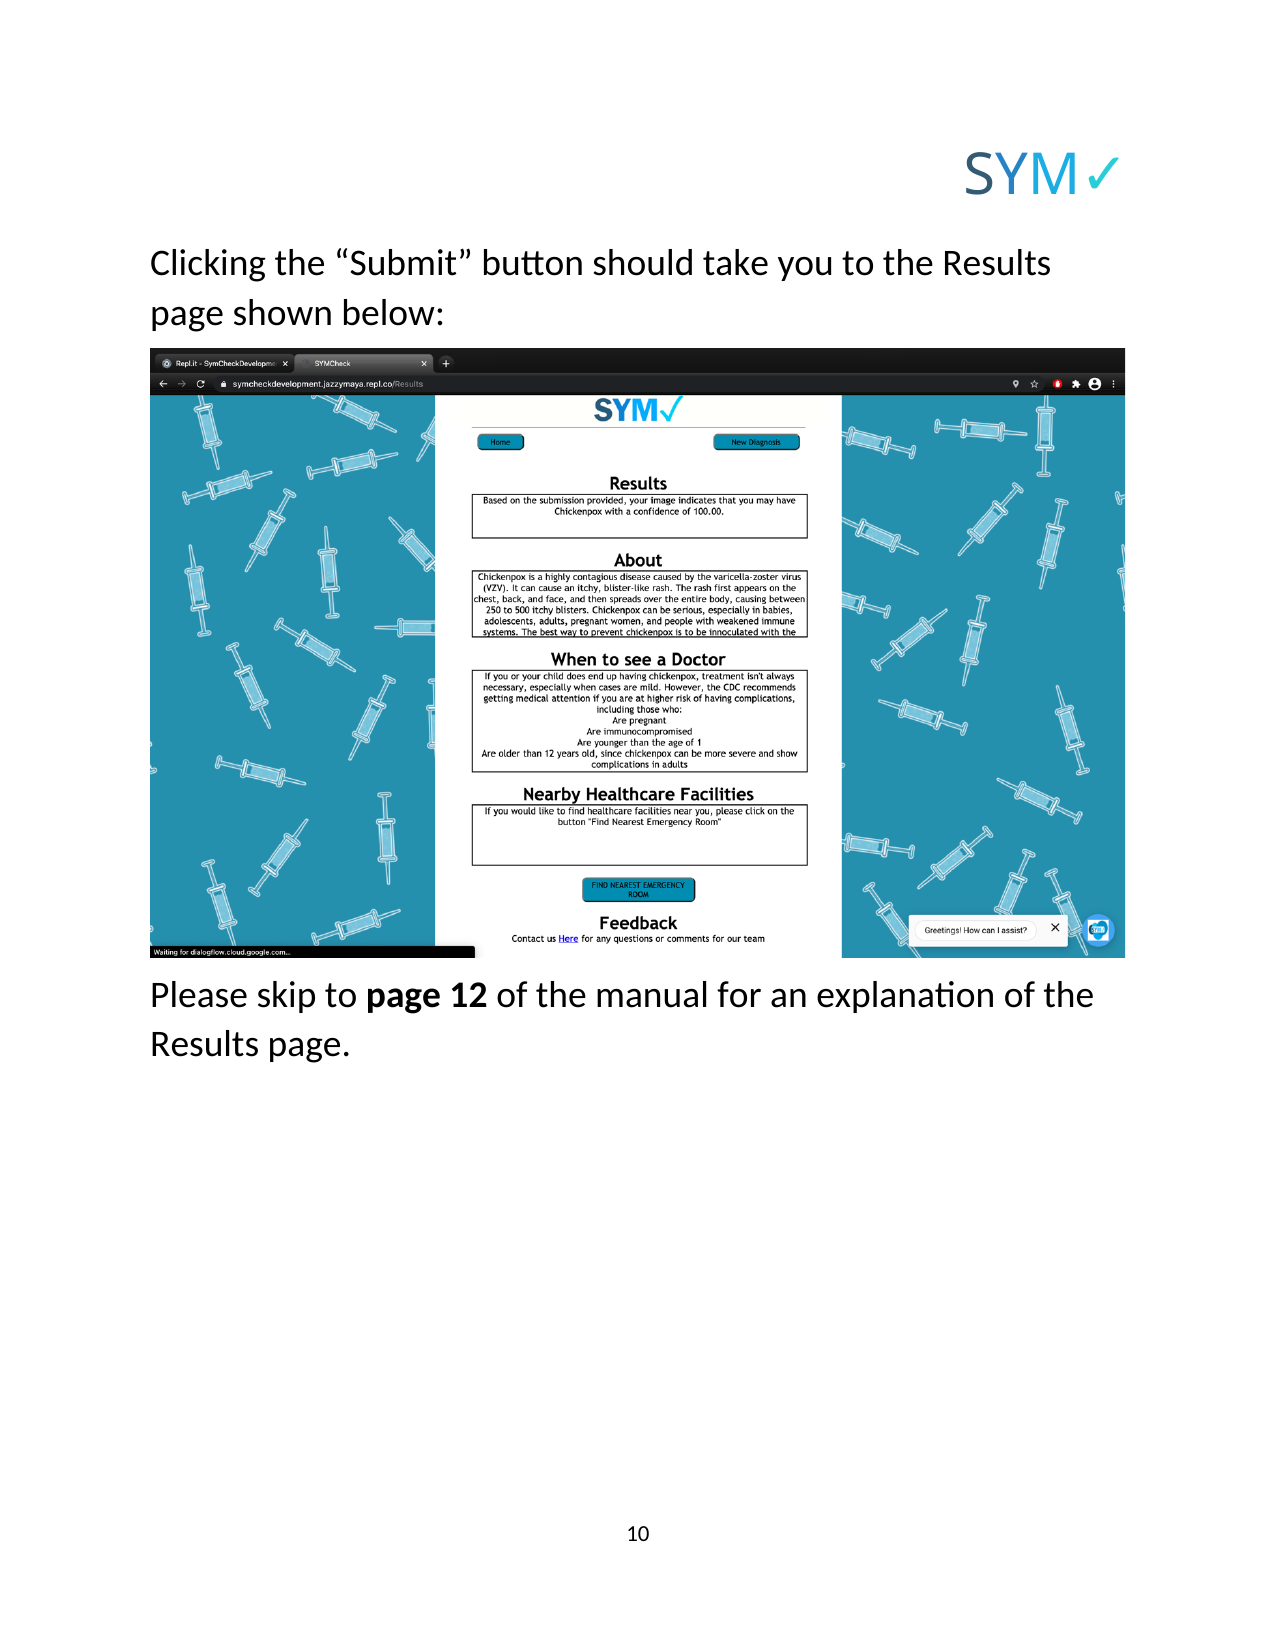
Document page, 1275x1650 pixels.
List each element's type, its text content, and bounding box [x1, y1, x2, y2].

picture [150, 348, 1125, 958]
text Clicking the “Submit” button should take you to the Results page shown below: [150, 239, 1125, 334]
text Please skip to page 12 of the manual for an explanation of the Results page. [150, 971, 1125, 1066]
